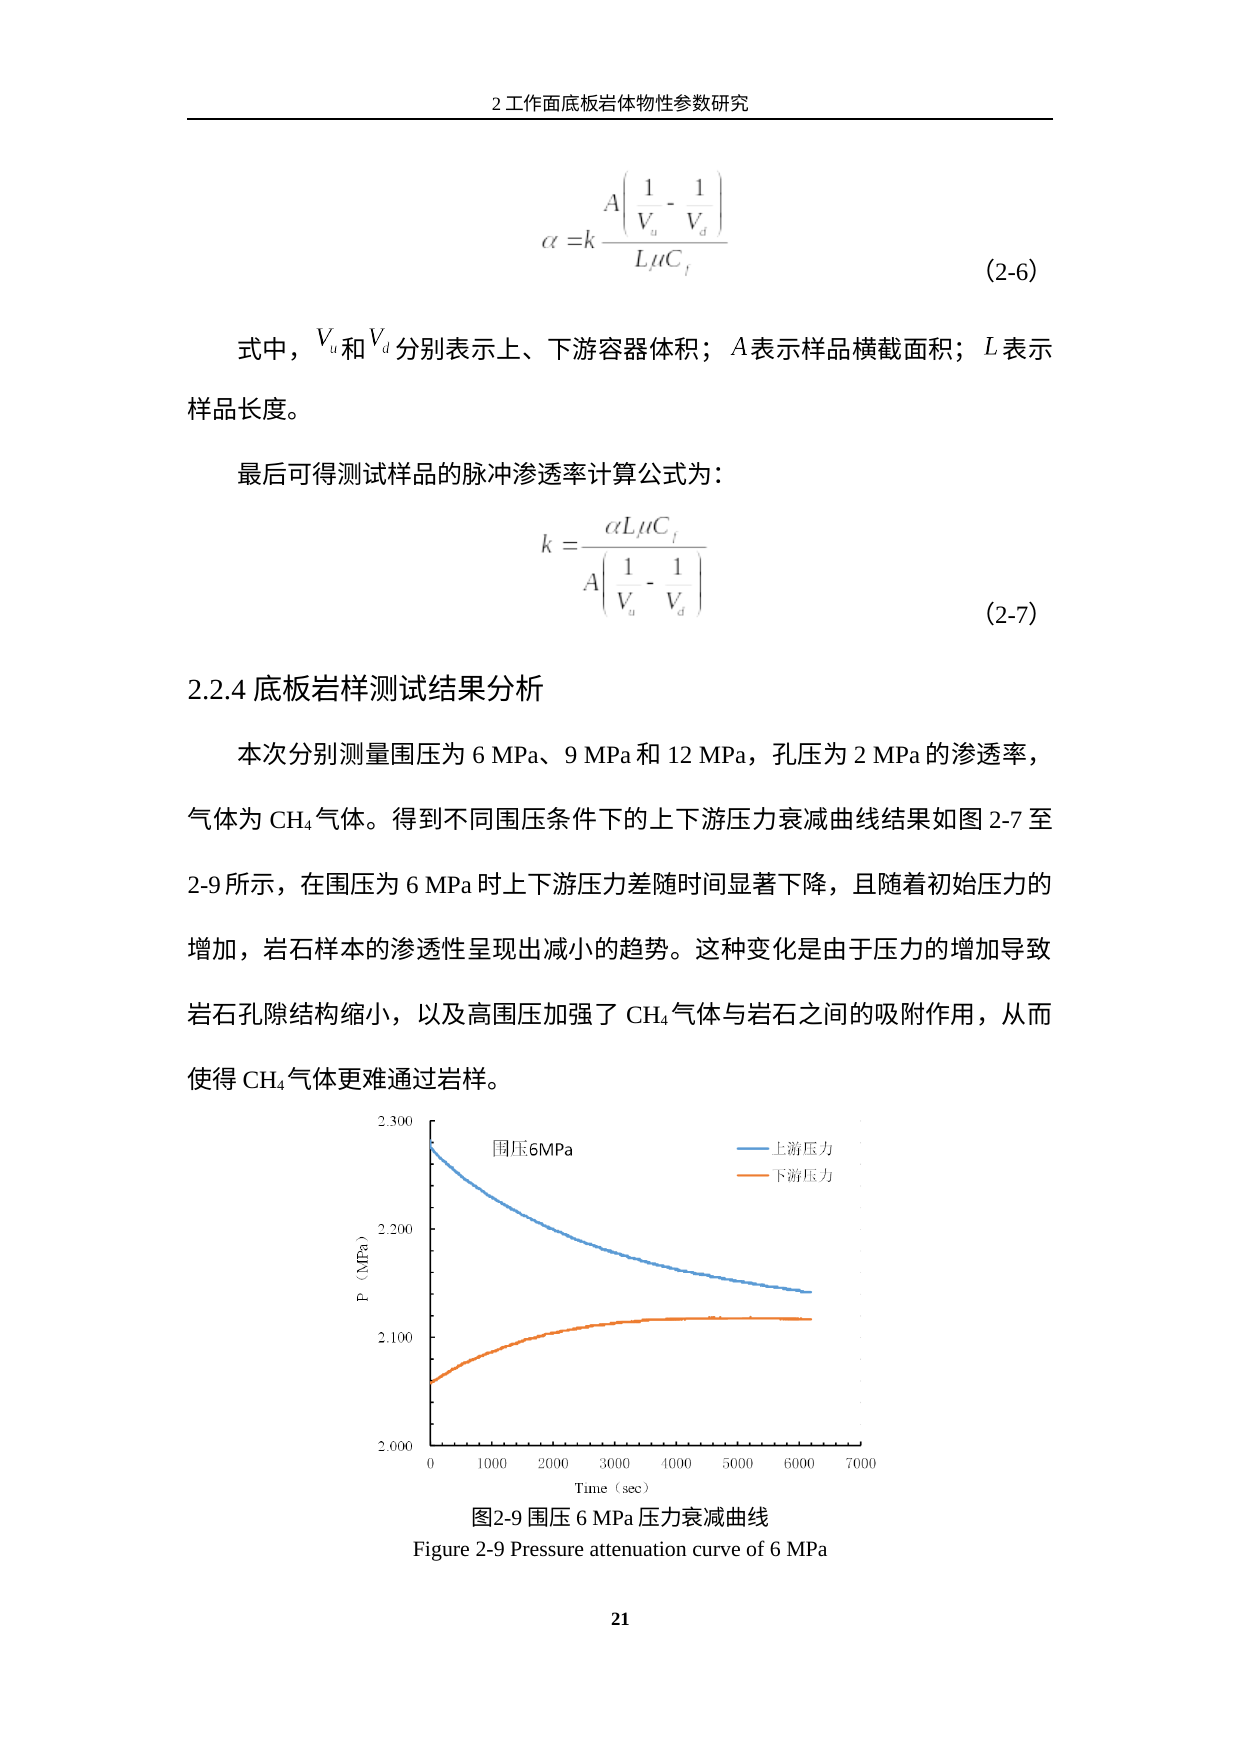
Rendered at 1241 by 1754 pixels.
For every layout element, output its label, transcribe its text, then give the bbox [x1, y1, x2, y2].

text （2-7） [187, 505, 1053, 635]
text 本次分别测量围压为6 MPa、9 MPa和12 MPa，孔压为2 MPa的渗透率，气体为CH4气体。得到不同围压条件下的上下游压力衰减曲线结果如图2-7至2-9所示，在围压为6 MPa时上下游压力差随时间显著下降，且随着初始压力的增加，岩石样本的渗透性呈现出减小的趋势。这种变化是由于压力的增加导致岩石孔隙结构缩小，以及高围压加强了CH4气体与岩石之间的吸附作用，从而使得CH4气体更难通过岩样。 [187, 720, 1053, 1110]
text （2-6） [187, 162, 1053, 292]
text 式中，和分别表示上、下游容器体积；表示样品横截面积；表示样品长度。 [187, 310, 1053, 440]
list 底板岩样测试结果分析 [187, 666, 1053, 707]
text 最后可得测试样品的脉冲渗透率计算公式为： [187, 440, 1053, 505]
picture [354, 1113, 886, 1497]
